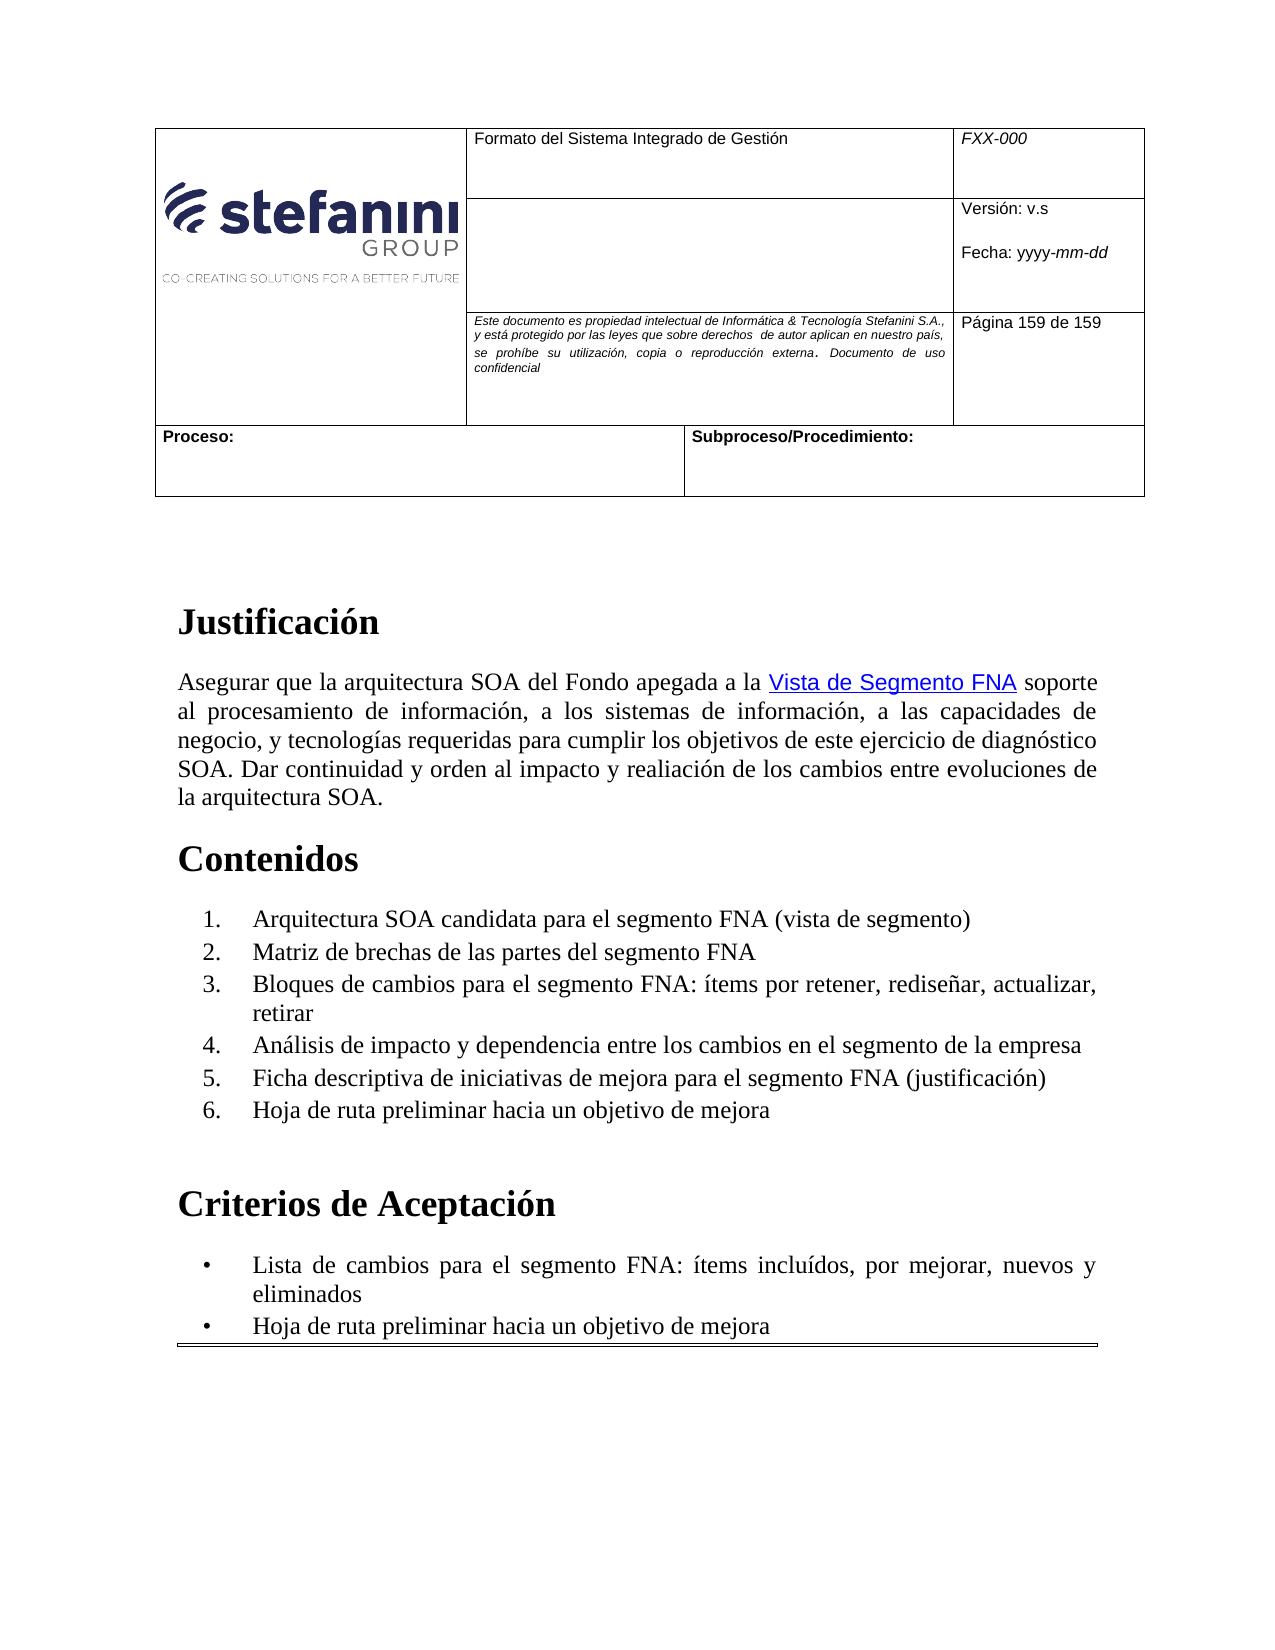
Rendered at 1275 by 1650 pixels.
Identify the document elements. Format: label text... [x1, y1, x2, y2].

list Análisis de impacto y dependencia entre los cambios en el segmento de la empresa [202, 1031, 1098, 1059]
subtitle Justificación [177, 599, 1098, 642]
text Asegurar que la arquitectura SOA del Fondo apegada a la Vista de Segmento FNA soporte al procesamiento de información, a los sistemas de información, a las capacidades de negocio, y tecnologías requeridas para cumplir los objetivos de este ejercicio de diagnóstico SOA. Dar continuidad y orden al impacto y realiación de los cambios entre evoluciones de la arquitectura SOA. [177, 667, 1098, 811]
list Hoja de ruta preliminar hacia un objetivo de mejora [202, 1311, 1098, 1340]
list Arquitectura SOA candidata para el segmento FNA (vista de segmento) [202, 904, 1098, 933]
list Matriz de brechas de las partes del segmento FNA [202, 937, 1098, 966]
list Bloques de cambios para el segmento FNA: ítems por retener, rediseñar, actualizar, retirar [202, 969, 1098, 1027]
picture [162, 182, 460, 286]
list Ficha descriptiva de iniciativas de mejora para el segmento FNA (justificación) [202, 1063, 1098, 1092]
subtitle Criterios de Aceptación [177, 1182, 1098, 1225]
subtitle Contenidos [177, 836, 1098, 879]
list Hoja de ruta preliminar hacia un objetivo de mejora [202, 1096, 1098, 1124]
list Lista de cambios para el segmento FNA: ítems incluídos, por mejorar, nuevos y eliminados [202, 1250, 1098, 1307]
